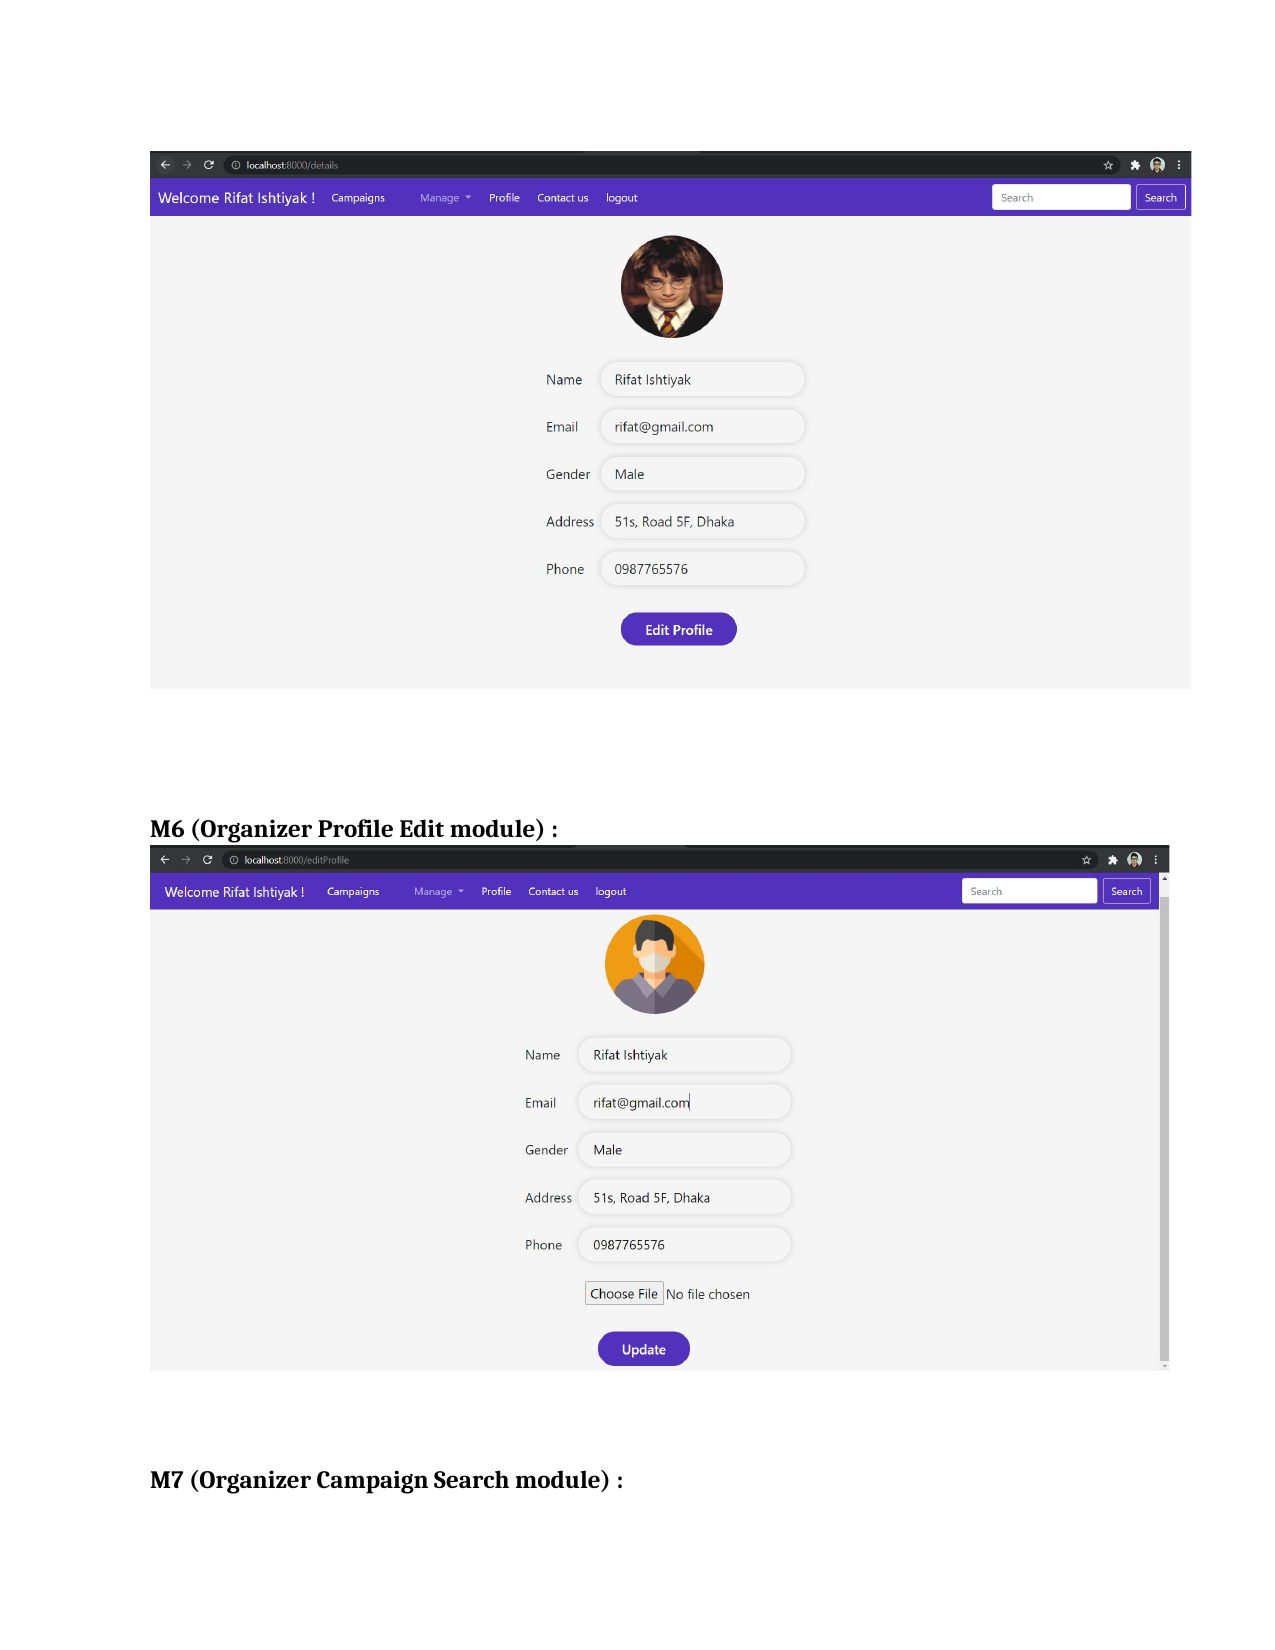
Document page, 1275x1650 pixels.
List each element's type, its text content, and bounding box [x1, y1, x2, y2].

picture [150, 845, 1170, 1371]
text M7 (Organizer Campaign Search module) : [150, 1466, 953, 1495]
picture [150, 151, 1192, 689]
text M6 (Organizer Profile Edit module) : [150, 814, 953, 843]
